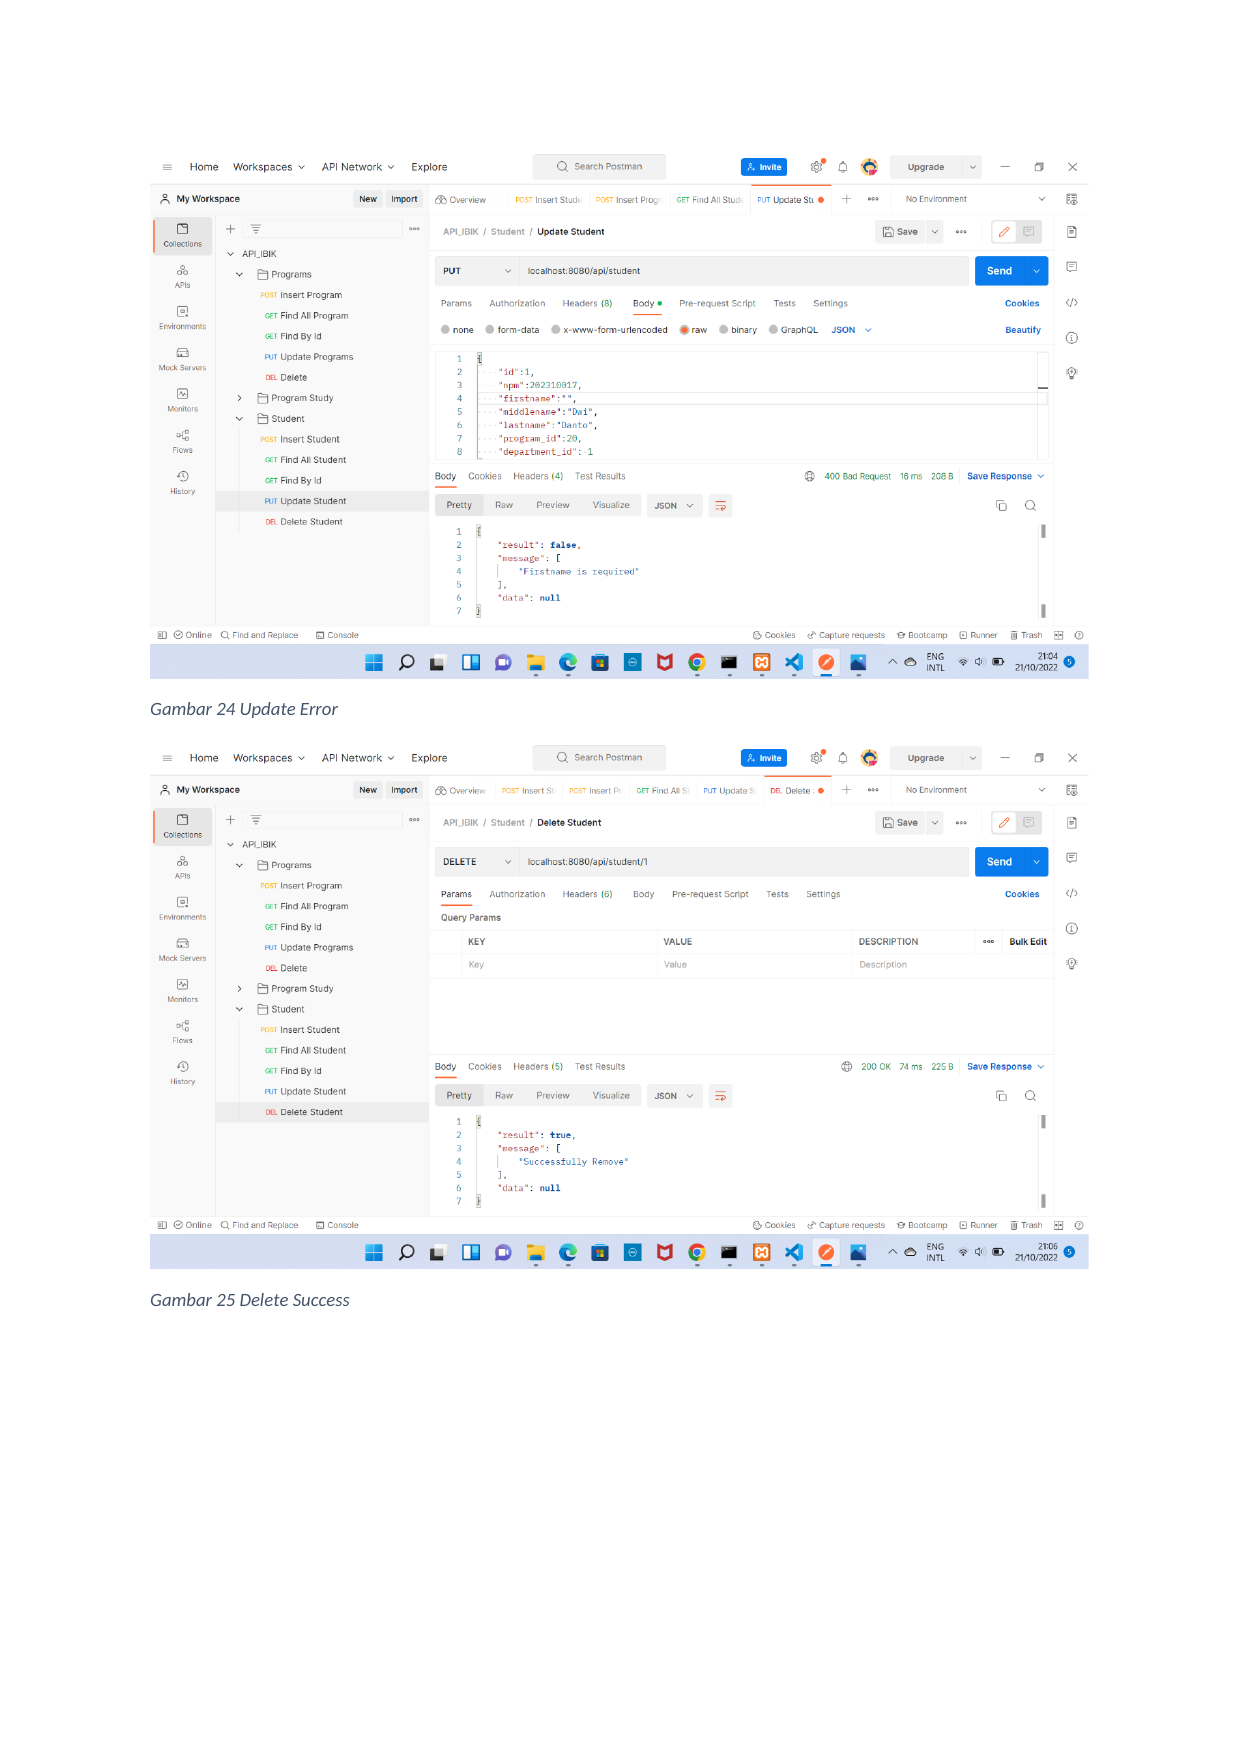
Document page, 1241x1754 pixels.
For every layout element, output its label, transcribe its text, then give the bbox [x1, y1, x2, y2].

text Gambar 25 Delete Success [150, 1288, 1090, 1311]
text Gambar 24 Update Error [150, 697, 1090, 720]
picture [150, 740, 1089, 1269]
picture [150, 150, 1089, 679]
